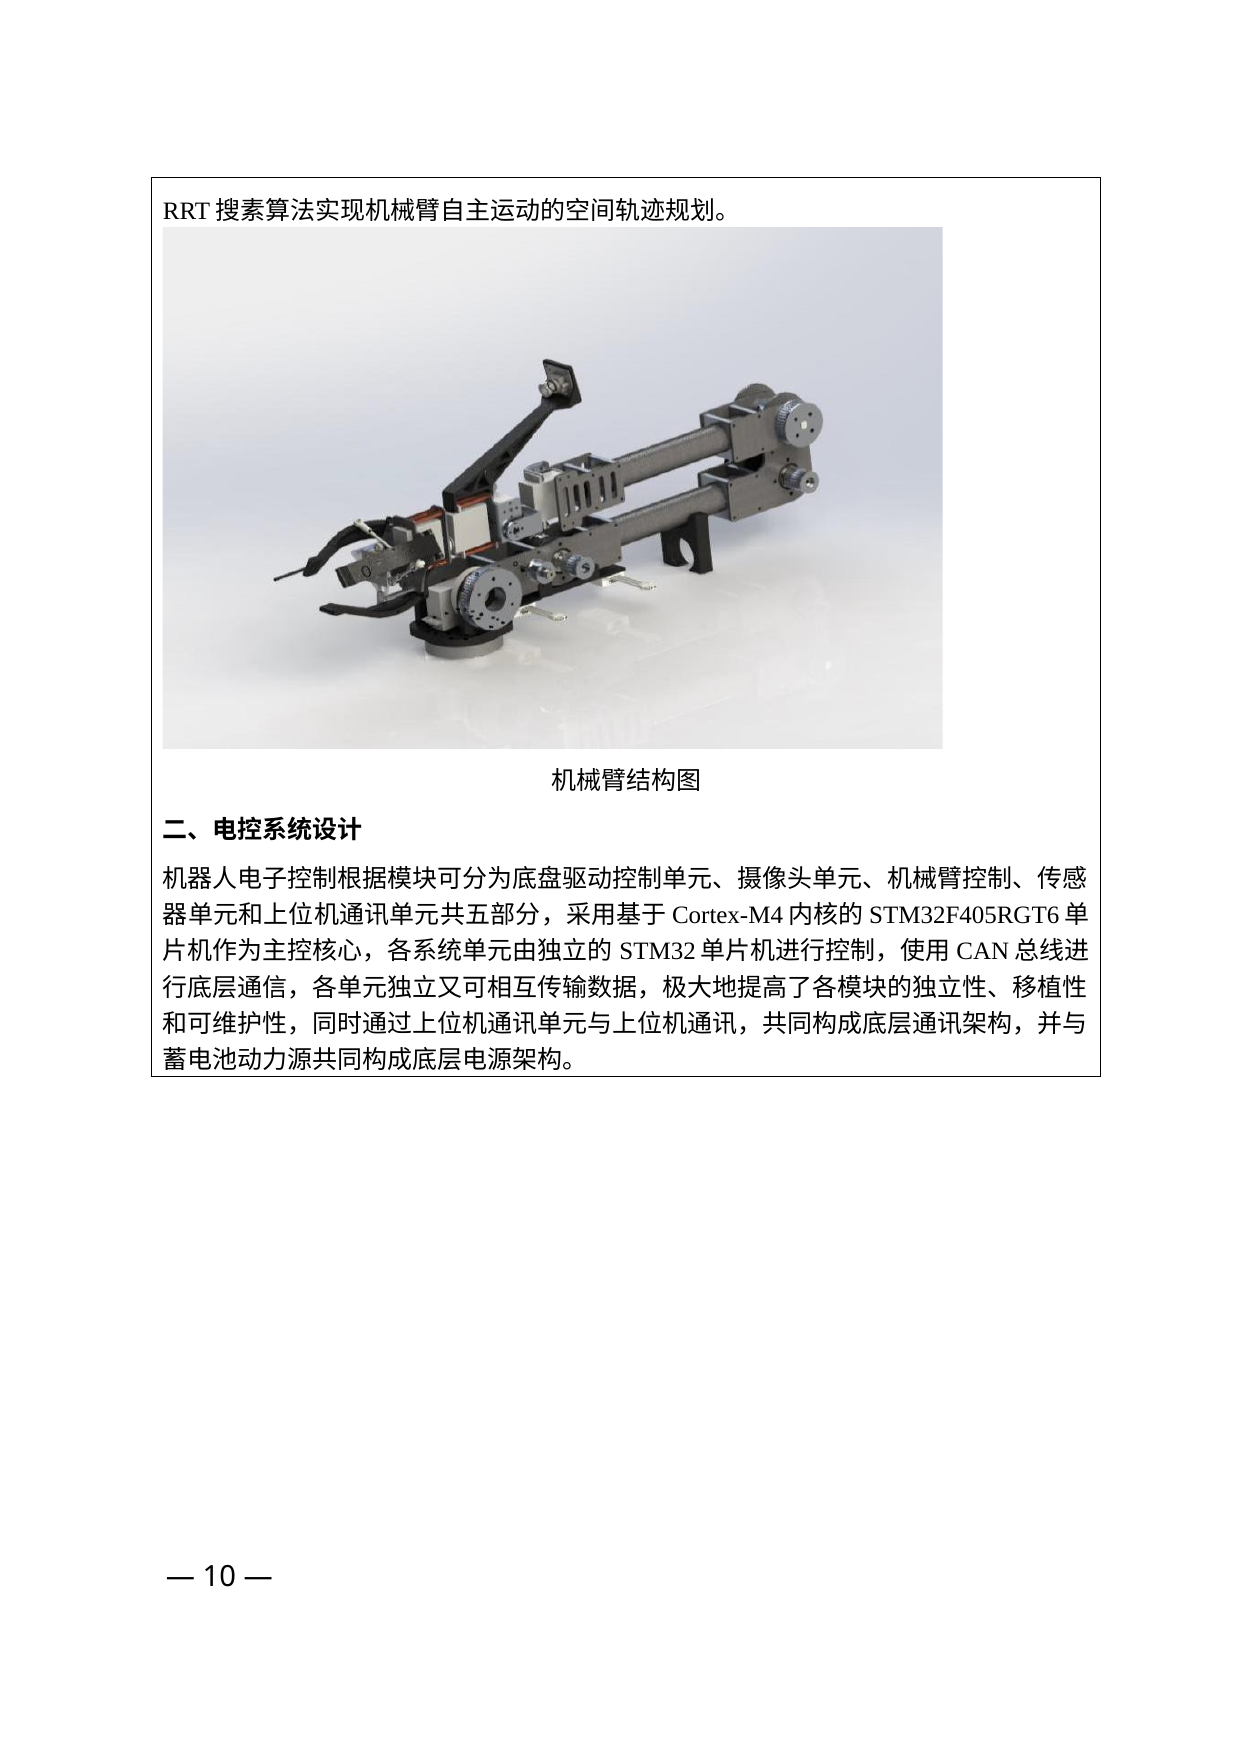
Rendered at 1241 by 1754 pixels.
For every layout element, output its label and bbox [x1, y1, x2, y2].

picture [162, 227, 943, 749]
table_cell [152, 178, 1100, 1076]
